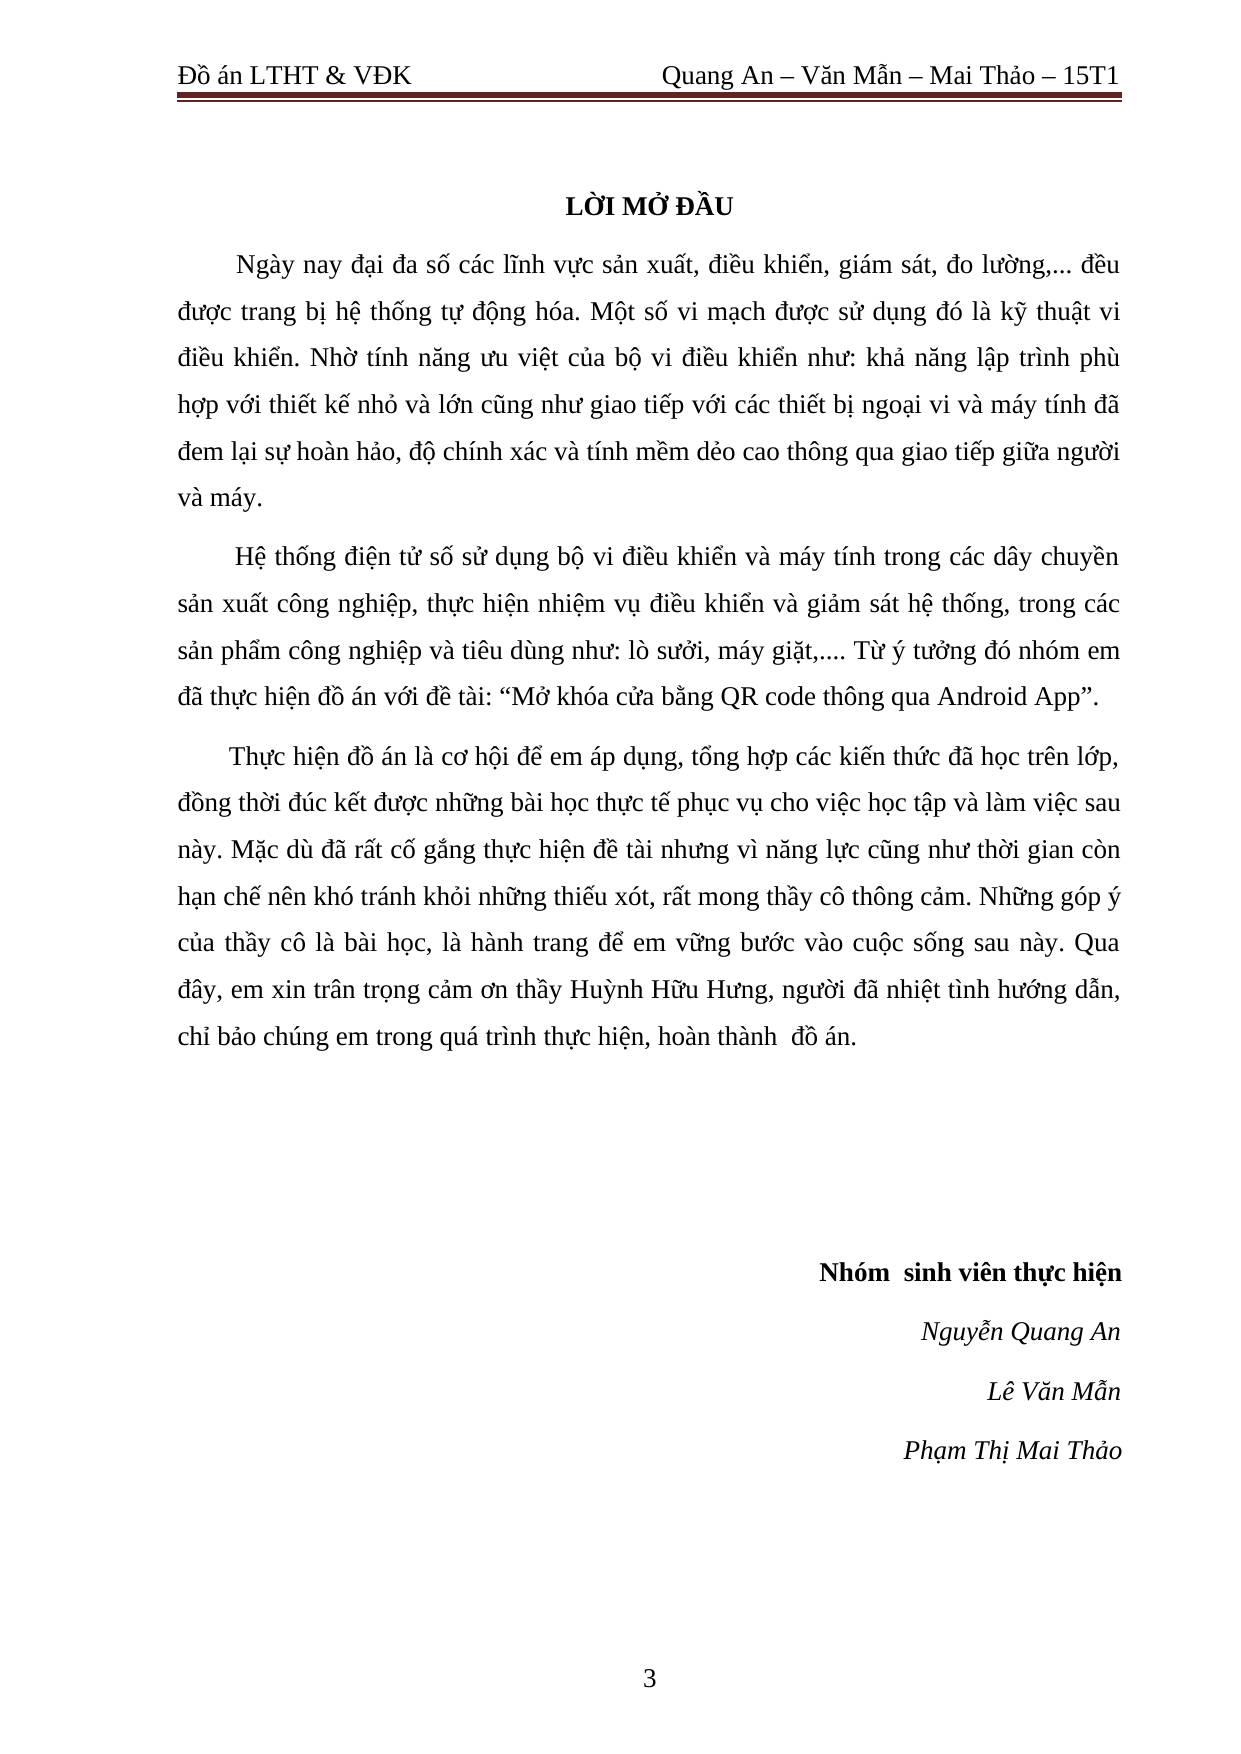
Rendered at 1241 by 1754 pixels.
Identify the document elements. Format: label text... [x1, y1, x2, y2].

text Ngày nay đại đa số các lĩnh vực sản xuất, điều khiển, giám sát, đo lường,... đều được trang bị hệ thống tự động hóa. Một số vi mạch được sử dụng đó là kỹ thuật vi điều khiển. Nhờ tính năng ưu việt của bộ vi điều khiển như: khả năng lập trình phù hợp với thiết kế nhỏ và lớn cũng như giao tiếp với các thiết bị ngoại vi và máy tính đã đem lại sự hoàn hảo, độ chính xác và tính mềm dẻo cao thông qua giao tiếp giữa người và máy. [177, 248, 1122, 512]
text Nhóm sinh viên thực hiện [177, 1256, 1122, 1287]
text Lê Văn Mẫn [177, 1375, 1122, 1406]
text Nguyễn Quang An [177, 1316, 1122, 1347]
text Phạm Thị Mai Thảo [177, 1434, 1122, 1465]
text LỜI MỞ ĐẦU [177, 190, 1122, 222]
text Hệ thống điện tử số sử dụng bộ vi điều khiển và máy tính trong các dây chuyền sản xuất công nghiệp, thực hiện nhiệm vụ điều khiển và giảm sát hệ thống, trong các sản phẩm công nghiệp và tiêu dùng như: lò sưởi, máy giặt,.... Từ ý tưởng đó nhóm em đã thực hiện đồ án với đề tài: “Mở khóa cửa bằng QR code thông qua Android App”. [177, 541, 1122, 712]
text Thực hiện đồ án là cơ hội để em áp dụng, tổng hợp các kiến thức đã học trên lớp, đồng thời đúc kết được những bài học thực tế phục vụ cho việc học tập và làm việc sau này. Mặc dù đã rất cố gắng thực hiện đề tài nhưng vì năng lực cũng như thời gian còn hạn chế nên khó tránh khỏi những thiếu xót, rất mong thầy cô thông cảm. Những góp ý của thầy cô là bài học, là hành trang để em vững bước vào cuộc sống sau này. Qua đây, em xin trân trọng cảm ơn thầy Huỳnh Hữu Hưng, người đã nhiệt tình hướng dẫn, chỉ bảo chúng em trong quá trình thực hiện, hoàn thành đồ án. [177, 740, 1122, 1051]
